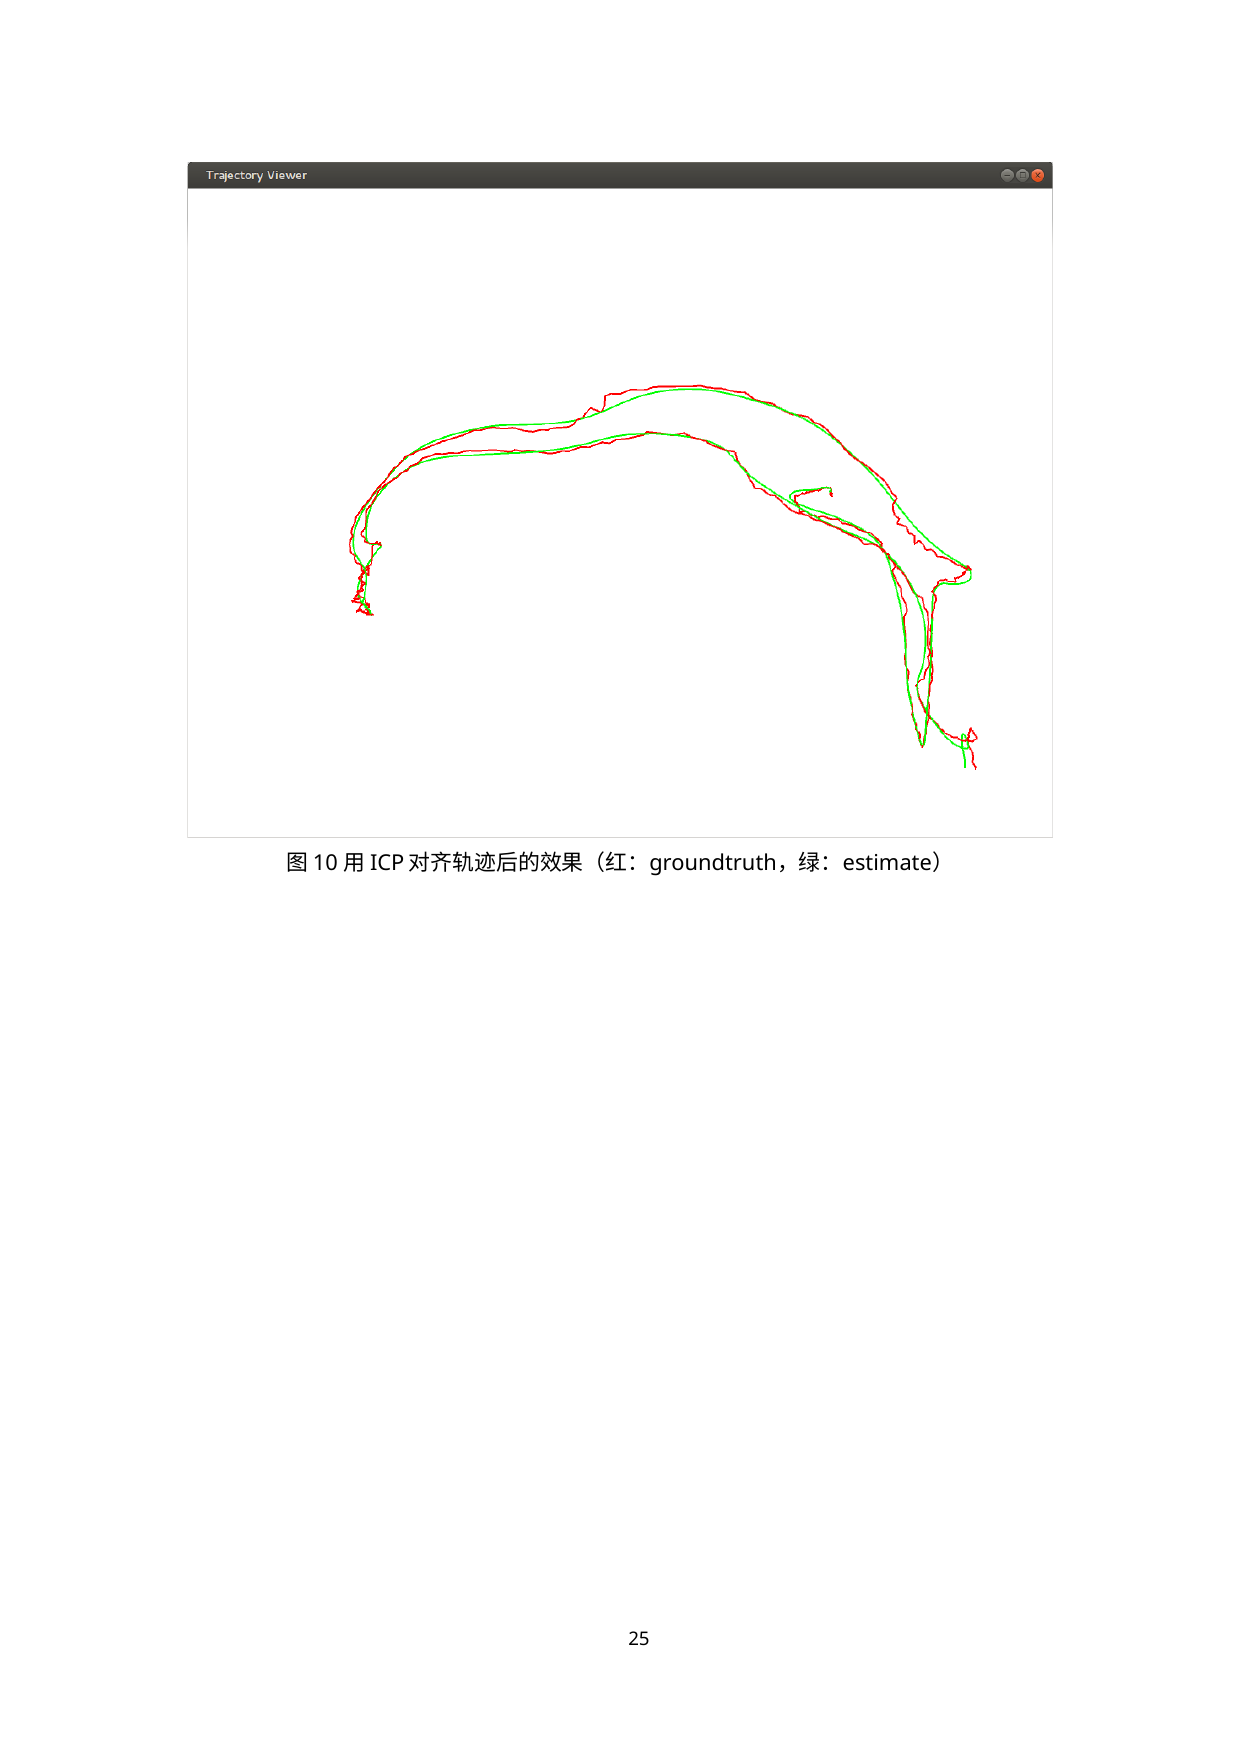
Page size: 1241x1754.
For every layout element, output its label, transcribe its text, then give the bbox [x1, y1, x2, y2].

text 图10 用ICP对齐轨迹后的效果（红：groundtruth，绿：estimate） [187, 844, 1053, 877]
picture [187, 162, 1053, 838]
